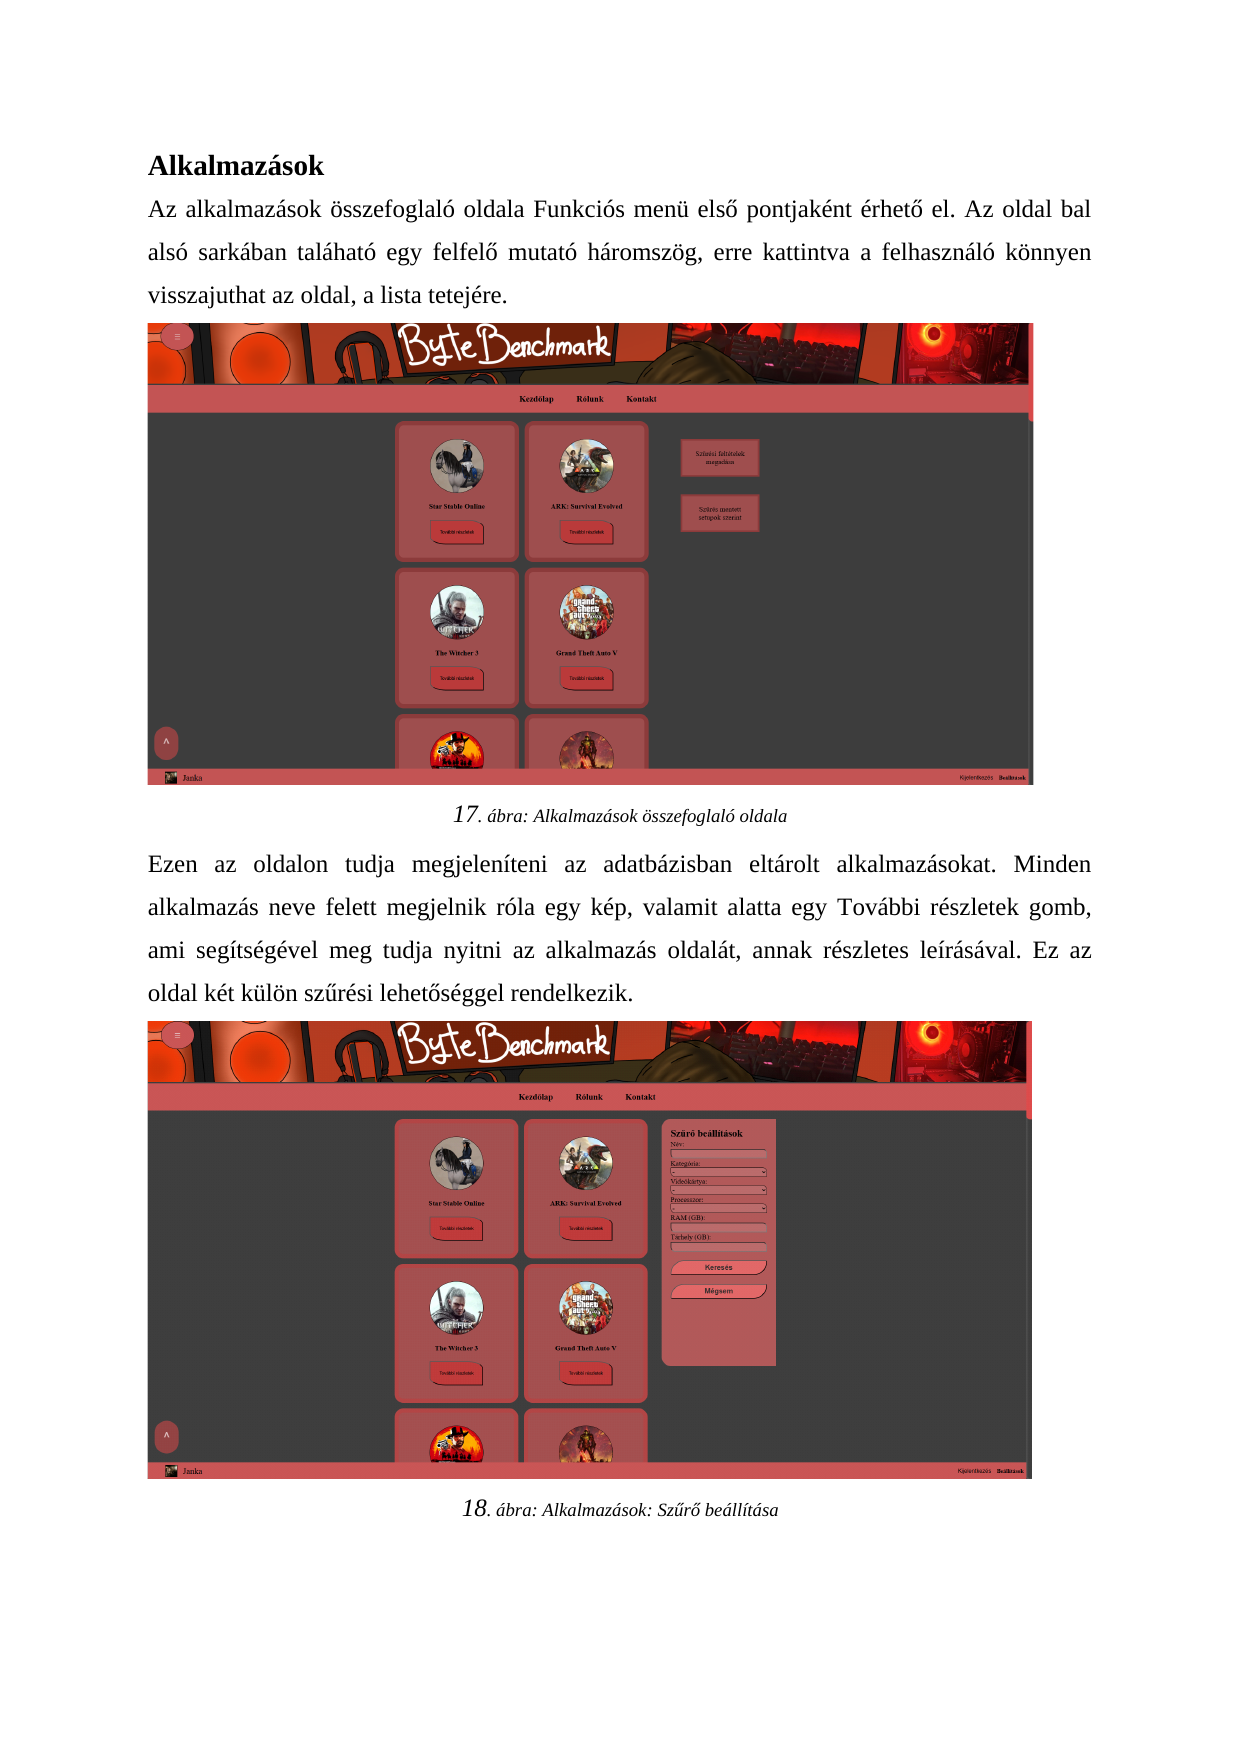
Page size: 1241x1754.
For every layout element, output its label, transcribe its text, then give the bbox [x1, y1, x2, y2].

picture [147, 323, 1034, 785]
subtitle Alkalmazások [148, 148, 1093, 181]
text Az alkalmazások összefoglaló oldala Funkciós menü első pontjaként érhető el. Az oldal bal alsó sarkában taláható egy felfelő mutató háromszög, erre kattintva a felhasználó könnyen visszajuthat az oldal, a lista tetejére. [148, 194, 1093, 309]
text 18. ábra: Alkalmazások: Szűrő beállítása [148, 1493, 1093, 1521]
text Ezen az oldalon tudja megjeleníteni az adatbázisban eltárolt alkalmazásokat. Minden alkalmazás neve felett megjelnik róla egy kép, valamit alatta egy További részletek gomb, ami segítségével meg tudja nyitni az alkalmazás oldalát, annak részletes leírásával. Ez az oldal két külön szűrési lehetőséggel rendelkezik. [148, 849, 1093, 1007]
picture [147, 1021, 1032, 1479]
text 17. ábra: Alkalmazások összefoglaló oldala [148, 799, 1093, 828]
